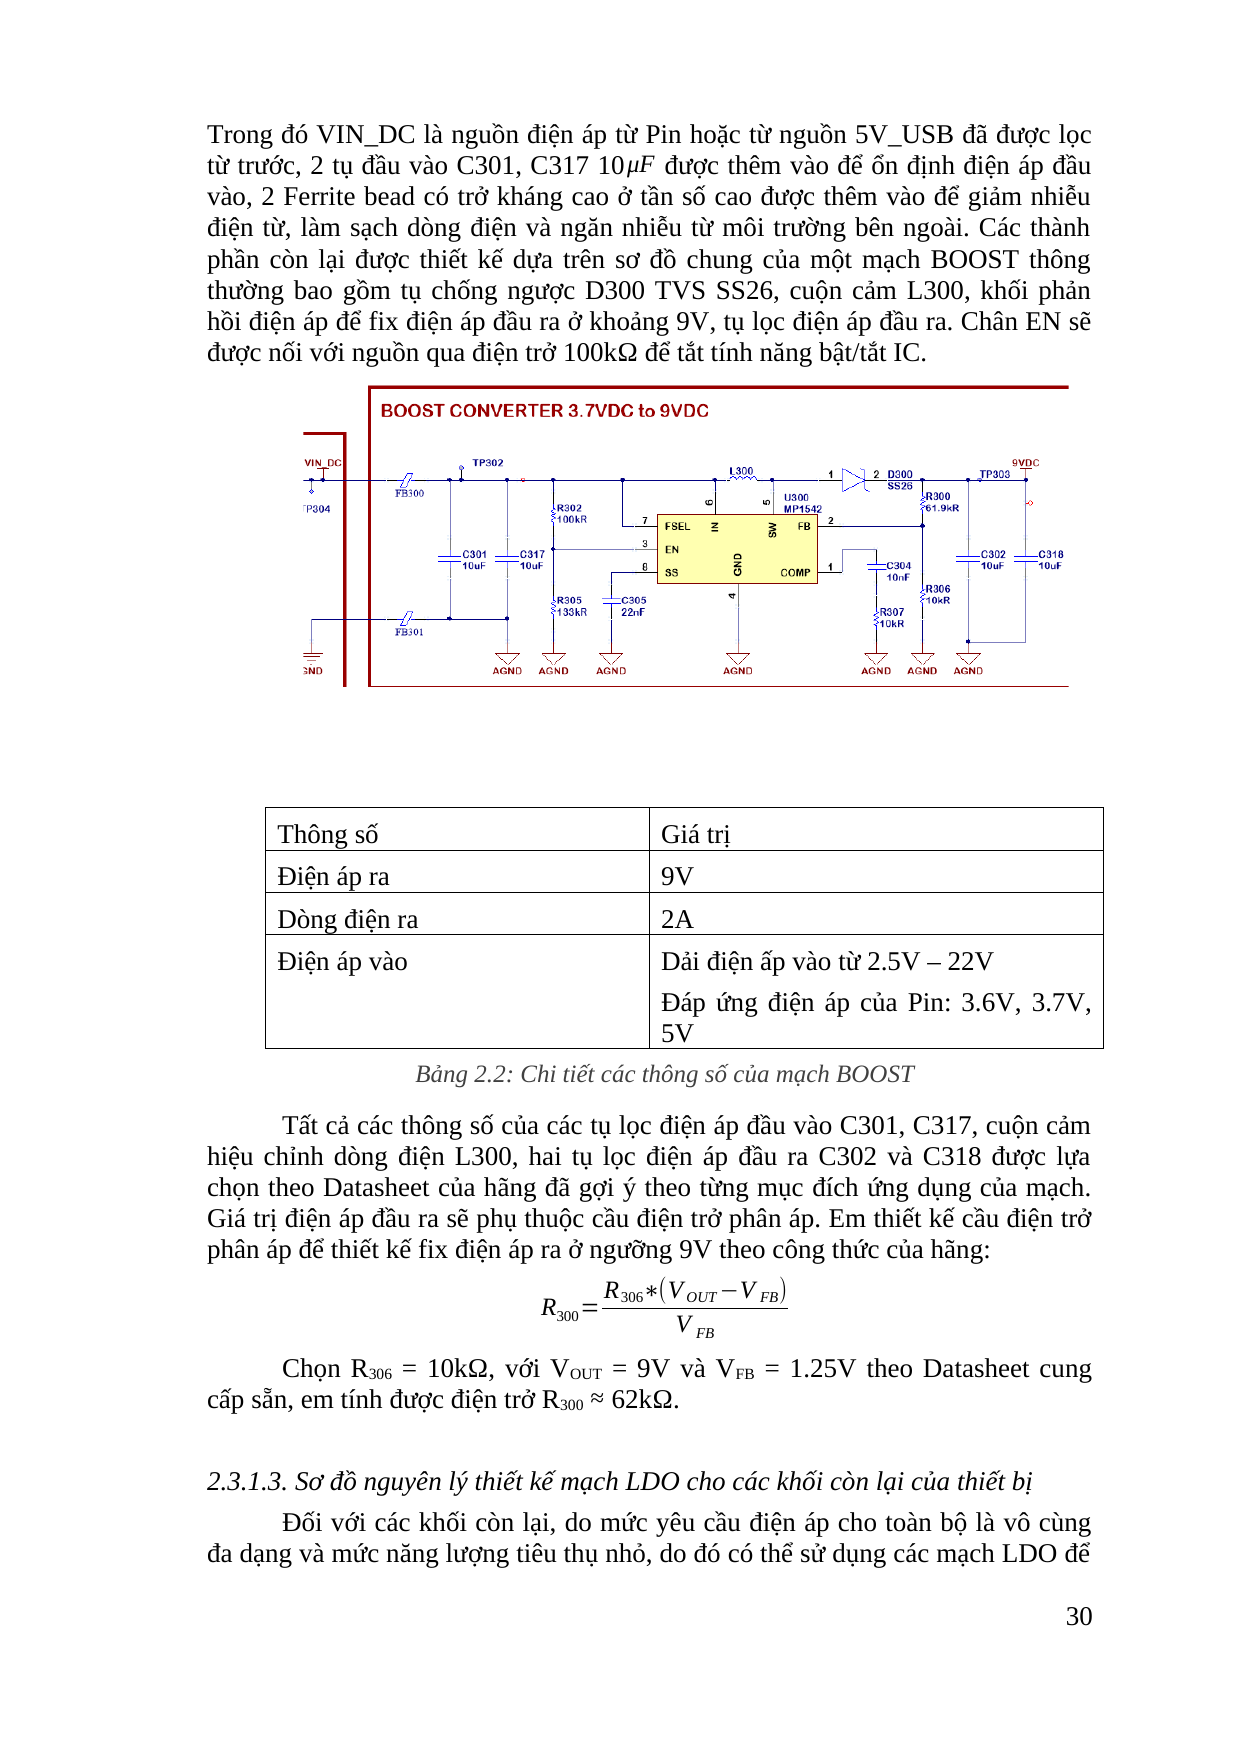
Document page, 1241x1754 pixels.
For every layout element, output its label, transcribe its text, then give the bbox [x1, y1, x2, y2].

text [207, 118, 1092, 367]
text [207, 1506, 1092, 1568]
table_cell 9V [650, 851, 1103, 892]
text Chọn R306 = 10kΩ, với VOUT = 9V và VFB = 1.25V theo Datasheet cung cấp sẵn, em tính được điện trở R300 62kΩ. [207, 1352, 1092, 1414]
table_cell Điện áp ra [266, 851, 649, 892]
text Bảng 2.2: Chi tiết các thông số của mạch BOOST [207, 1059, 1092, 1088]
table_cell Điện áp vào [266, 935, 649, 1048]
table_cell Dải điện ấp vào từ 2.5V – 22V Đáp ứng điện áp của Pin: 3.6V, 3.7V, 5V [650, 935, 1103, 1048]
picture [303, 373, 1069, 687]
table_header Giá trị [650, 808, 1103, 849]
table_header Thông số [266, 808, 649, 849]
table_cell Dòng điện ra [266, 893, 649, 934]
table_cell 2A [650, 893, 1103, 934]
subtitle Sơ đồ nguyên lý thiết kế mạch LDO cho các khối còn lại của thiết bị [207, 1465, 1092, 1496]
text Tất cả các thông số của các tụ lọc điện áp đầu vào C301, C317, cuộn cảm hiệu chỉnh dòng điện L300, hai tụ lọc điện áp đầu ra C302 và C318 được lựa chọn theo Datasheet của hãng đã gợi ý theo từng mục đích ứng dụng của mạch. Giá trị điện áp đầu ra sẽ phụ thuộc cầu điện trở phân áp. Em thiết kế cầu điện trở phân áp để thiết kế fix điện áp ra ở ngưỡng 9V theo công thức của hãng: [207, 1109, 1092, 1265]
